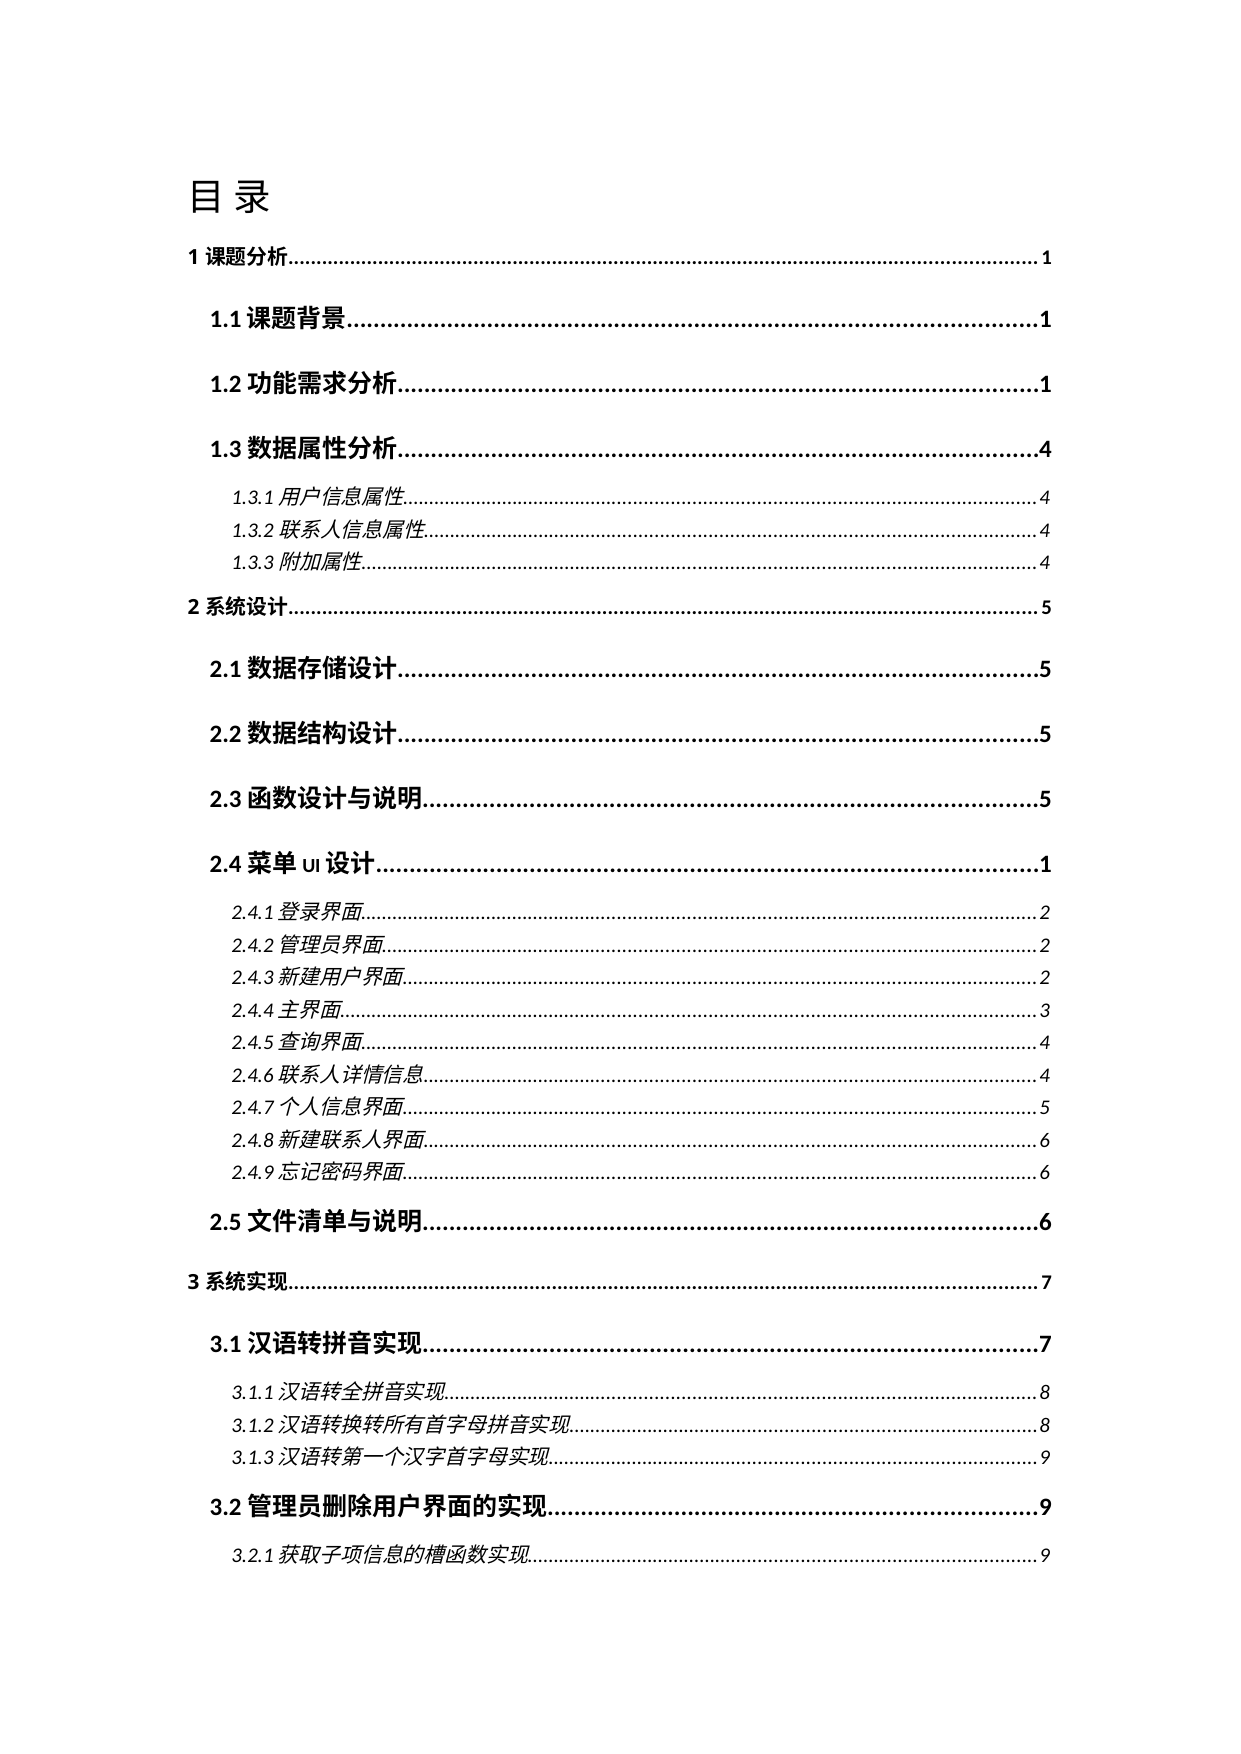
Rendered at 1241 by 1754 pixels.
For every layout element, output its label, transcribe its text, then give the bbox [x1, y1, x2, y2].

text 1 课题分析 1 [187, 239, 1053, 272]
text 3.1.3汉语转第一个汉字首字母实现 9 [231, 1439, 1053, 1472]
text 2 系统设计 5 [187, 589, 1053, 622]
text 1.1课题背景 1 [209, 284, 1053, 349]
text 2.4 菜单ui设计 1 [209, 829, 1053, 894]
text 1.3 数据属性分析 4 [209, 414, 1053, 479]
text 2.1 数据存储设计 5 [209, 634, 1053, 699]
text 2.3 函数设计与说明 5 [209, 764, 1053, 829]
text 3 系统实现 7 [187, 1264, 1053, 1297]
text 3.1.1汉语转全拼音实现 8 [231, 1374, 1053, 1407]
text 2.4.6联系人详情信息 4 [231, 1057, 1053, 1089]
text 2.4.4主界面 3 [231, 992, 1053, 1024]
text 3.1.2汉语转换转所有首字母拼音实现 8 [231, 1407, 1053, 1439]
text 1.3.1 用户信息属性 4 [231, 479, 1053, 512]
text 2.4.3新建用户界面 2 [231, 959, 1053, 992]
text 2.5 文件清单与说明 6 [209, 1187, 1053, 1252]
text 2.4.5查询界面 4 [231, 1024, 1053, 1057]
text 2.4.8新建联系人界面 6 [231, 1122, 1053, 1154]
text 3.1 汉语转拼音实现 7 [209, 1309, 1053, 1374]
text 2.4.7个人信息界面 5 [231, 1089, 1053, 1122]
text 3.2.1获取子项信息的槽函数实现 9 [231, 1537, 1053, 1569]
text 1.3.2 联系人信息属性 4 [231, 512, 1053, 544]
text 2.4.1登录界面 2 [231, 894, 1053, 927]
text 1.2 功能需求分析 1 [209, 349, 1053, 414]
text 2.2 数据结构设计 5 [209, 699, 1053, 764]
text 2.4.2管理员界面 2 [231, 927, 1053, 959]
text 目 录 [187, 162, 1053, 227]
text 3.2 管理员删除用户界面的实现 9 [209, 1472, 1053, 1537]
text 2.4.9忘记密码界面 6 [231, 1154, 1053, 1187]
text 1.3.3 附加属性 4 [231, 544, 1053, 577]
